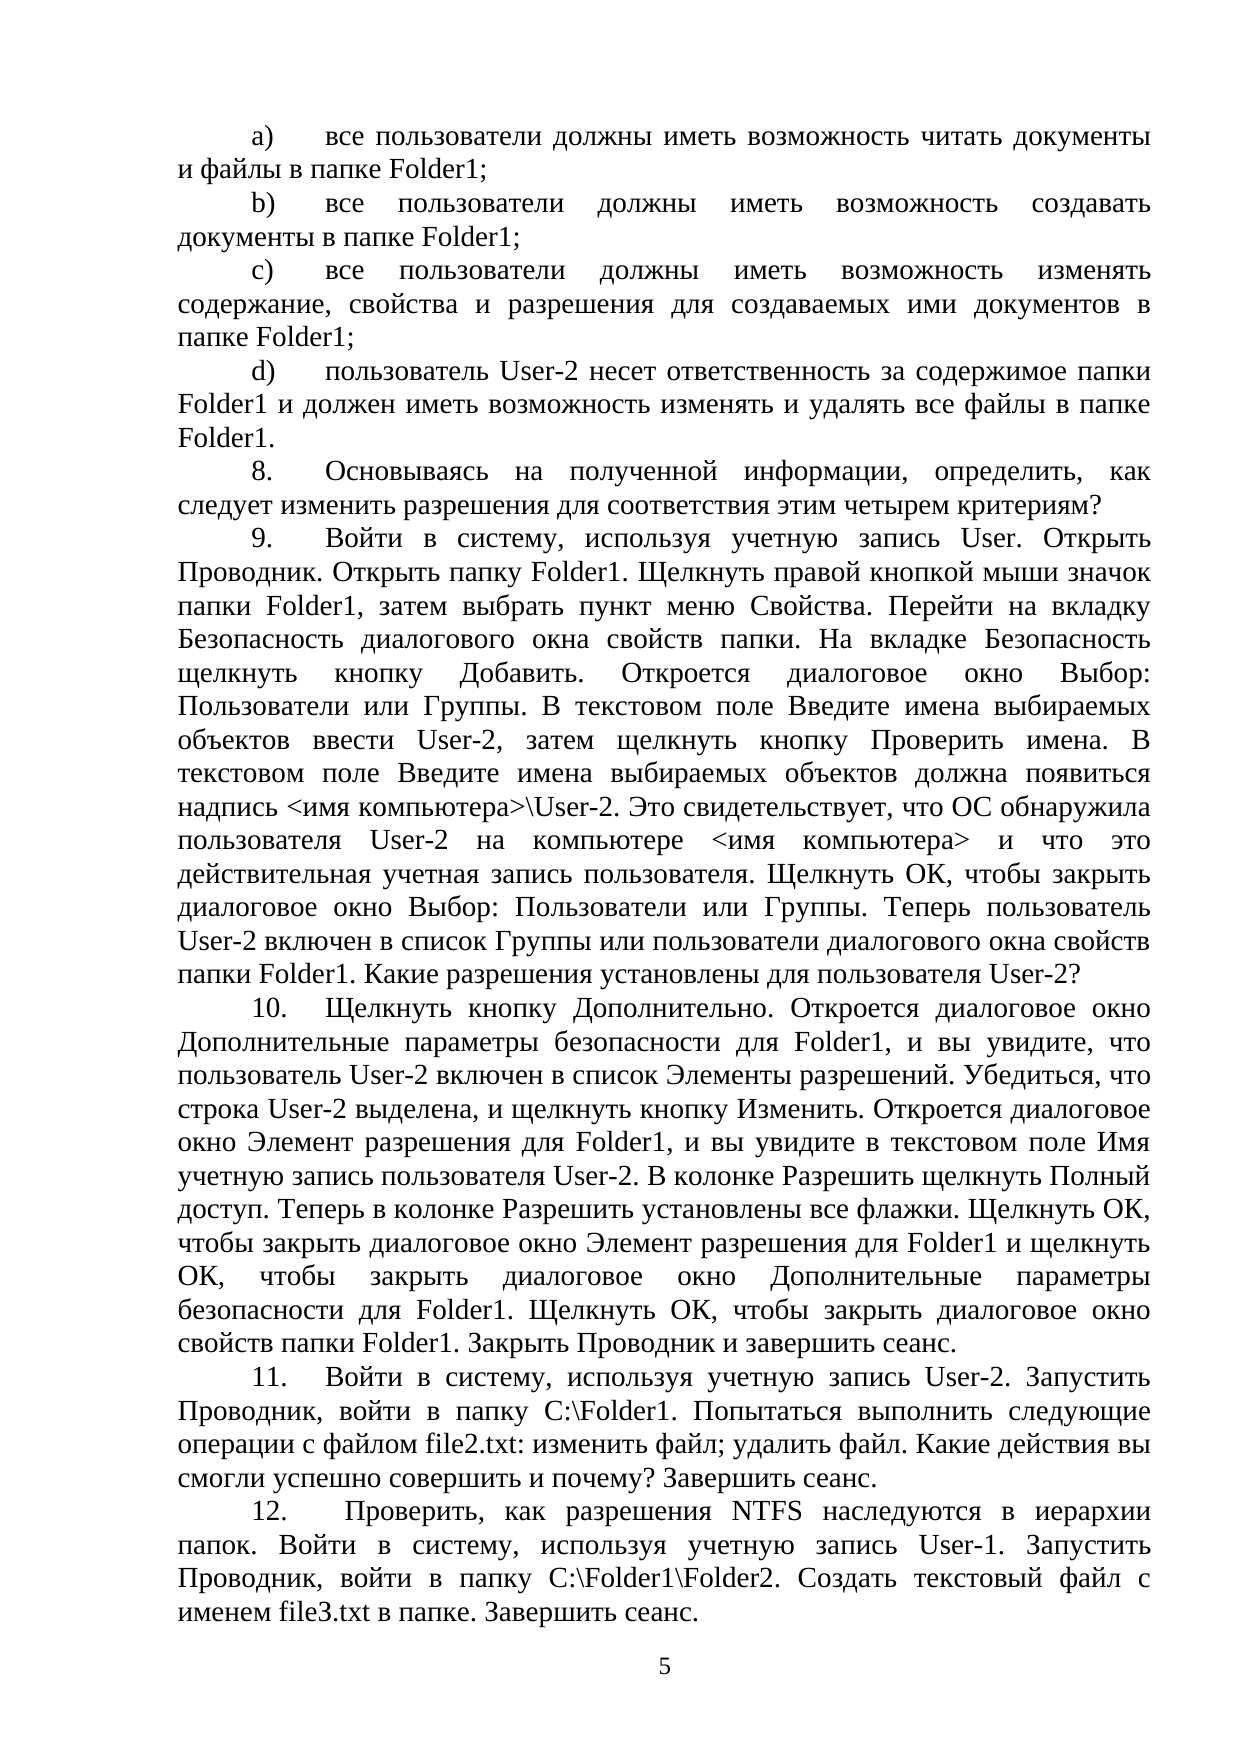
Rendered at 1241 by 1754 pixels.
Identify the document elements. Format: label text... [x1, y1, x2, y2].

text d) пользователь User-2 несет ответственность за содержимое папки Folder1 и должен иметь возможность изменять и удалять все файлы в папке Folder1. [177, 353, 1152, 453]
text c) все пользователи должны иметь возможность изменять содержание, свойства и разрешения для создаваемых ими документов в папке Folder1; [177, 252, 1152, 353]
text 9. Войти в систему, используя учетную запись User. Открыть Проводник. Открыть папку Folder1. Щелкнуть правой кнопкой мыши значок папки Folder1, затем выбрать пункт меню Свойства. Перейти на вкладку Безопасность диалогового окна свойств папки. На вкладке Безопасность щелкнуть кнопку Добавить. Откроется диалоговое окно Выбор: Пользователи или Группы. В текстовом поле Введите имена выбираемых объектов ввести User-2, затем щелкнуть кнопку Проверить имена. В текстовом поле Введите имена выбираемых объектов должна появиться надпись <имя компьютера>\User-2. Это свидетельствует, что ОС обнаружила пользователя User-2 на компьютере <имя компьютера> и что это действительная учетная запись пользователя. Щелкнуть ОК, чтобы закрыть диалоговое окно Выбор: Пользователи или Группы. Теперь пользователь User-2 включен в список Группы или пользователи диалогового окна свойств папки Folder1. Какие разрешения установлены для пользователя User-2? [177, 521, 1152, 990]
text a) все пользователи должны иметь возможность читать документы и файлы в папке Folder1; [177, 118, 1152, 185]
text b) все пользователи должны иметь возможность создавать документы в папке Folder1; [177, 185, 1152, 252]
text 10. Щелкнуть кнопку Дополнительно. Откроется диалоговое окно Дополнительные параметры безопасности для Folder1, и вы увидите, что пользователь User-2 включен в список Элементы разрешений. Убедиться, что строка User-2 выделена, и щелкнуть кнопку Изменить. Откроется диалоговое окно Элемент разрешения для Folder1, и вы увидите в текстовом поле Имя учетную запись пользователя User-2. В колонке Разрешить щелкнуть Полный доступ. Теперь в колонке Разрешить установлены все флажки. Щелкнуть ОК, чтобы закрыть диалоговое окно Элемент разрешения для Folder1 и щелкнуть ОК, чтобы закрыть диалоговое окно Дополнительные параметры безопасности для Folder1. Щелкнуть ОК, чтобы закрыть диалоговое окно свойств папки Folder1. Закрыть Проводник и завершить сеанс. [177, 990, 1152, 1359]
text 8. Основываясь на полученной информации, определить, как следует изменить разрешения для соответствия этим четырем критериям? [177, 453, 1152, 521]
text 11. Войти в систему, используя учетную запись User-2. Запустить Проводник, войти в папку C:\Folder1. Попытаться выполнить следующие операции с файлом file2.txt: изменить файл; удалить файл. Какие действия вы смогли успешно совершить и почему? Завершить сеанс. [177, 1359, 1152, 1493]
text 12. Проверить, как разрешения NTFS наследуются в иерархии папок. Войти в систему, используя учетную запись User-1. Запустить Проводник, войти в папку C:\Folder1\Folder2. Создать текстовый файл с именем fileЗ.txt в папке. Завершить сеанс. [177, 1493, 1152, 1627]
